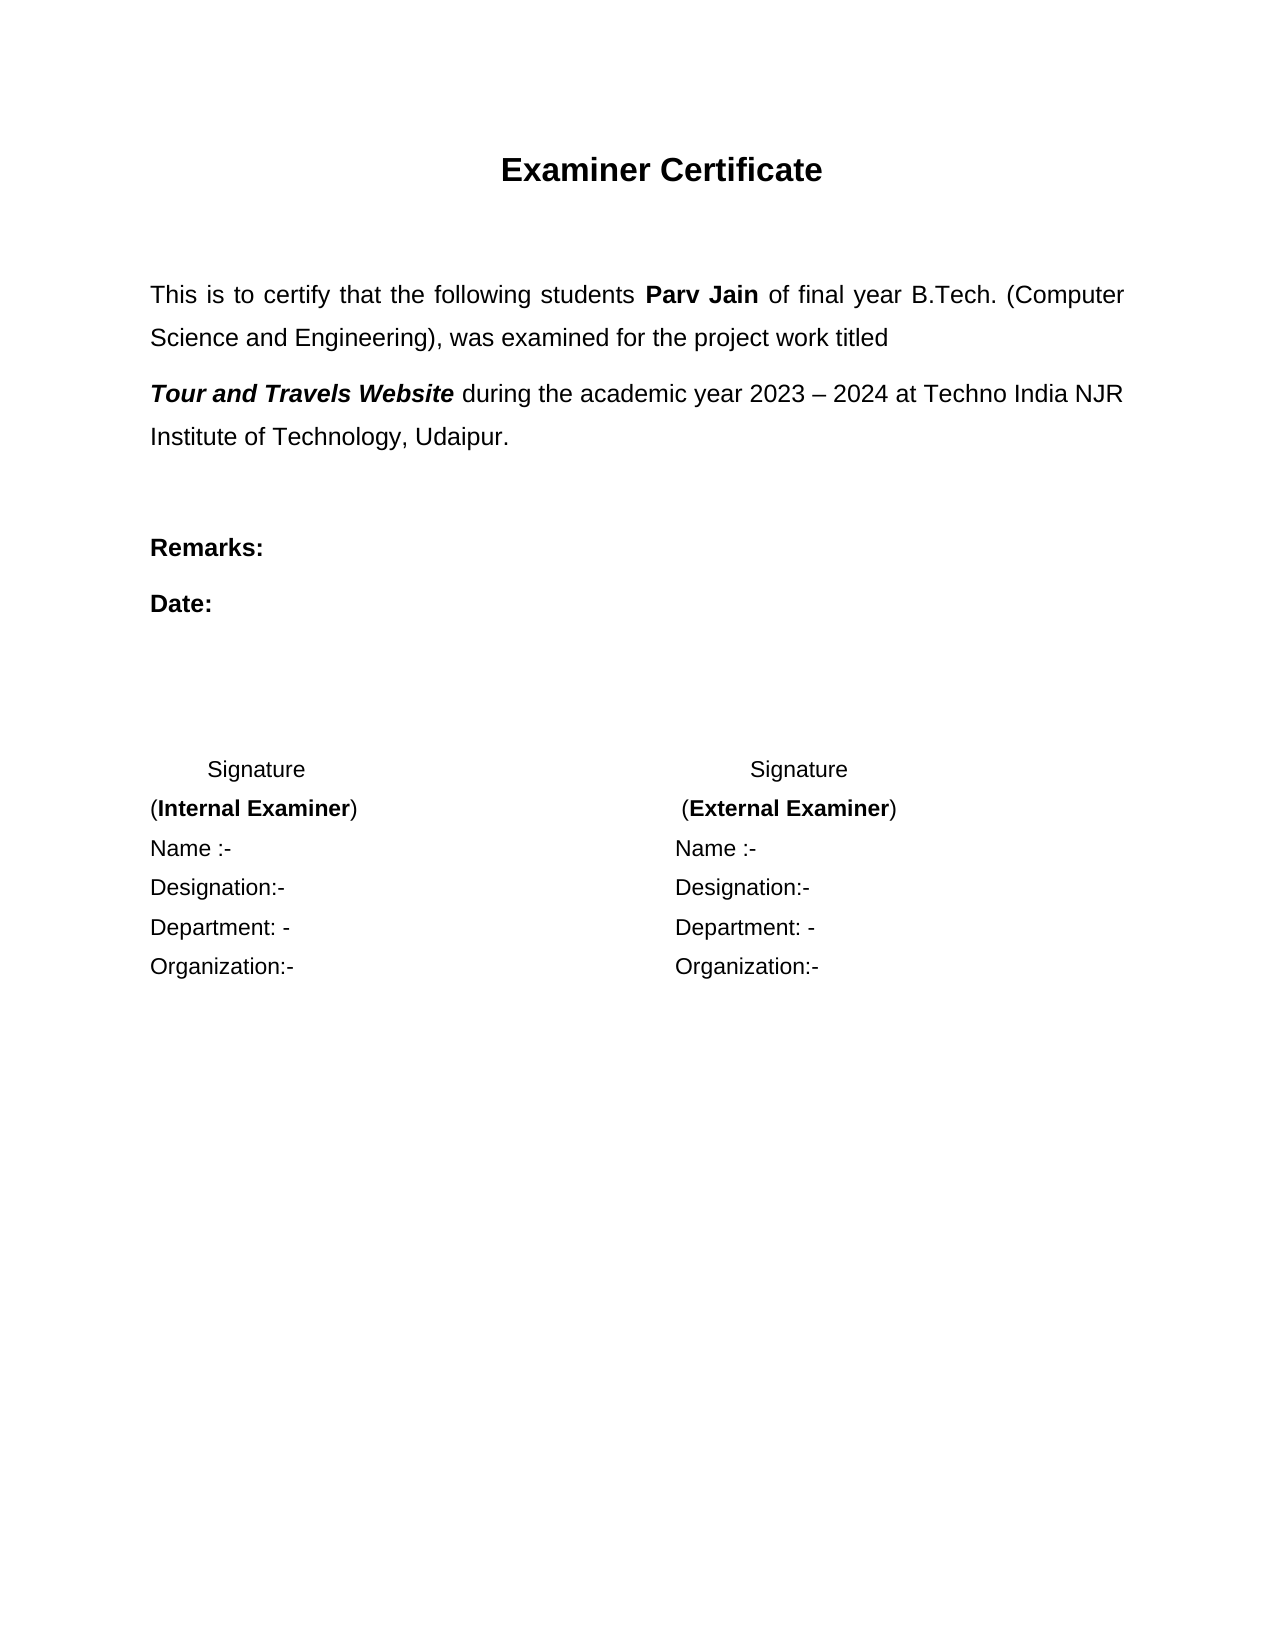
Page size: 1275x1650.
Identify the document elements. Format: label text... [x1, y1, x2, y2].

text Tour and Travels Website during the academic year 2023 – 2024 at Techno India NJR Institute of Technology, Udaipur. [150, 379, 1125, 451]
text Examiner Certificate [150, 150, 1125, 188]
text Signature Signature [150, 756, 1125, 782]
text Department: - Department: - [150, 913, 1125, 940]
text Name :- Name :- [150, 834, 1125, 861]
text Date: [150, 589, 1125, 617]
text Remarks: [150, 533, 1125, 562]
text Organization:- Organization:- [150, 953, 1125, 979]
text (Internal Examiner) (External Examiner) [150, 795, 1125, 821]
text Designation:- Designation:- [150, 874, 1125, 900]
text This is to certify that the following students Parv Jain of final year B.Tech. (Computer Science and Engineering), was examined for the project work titled [150, 280, 1125, 352]
